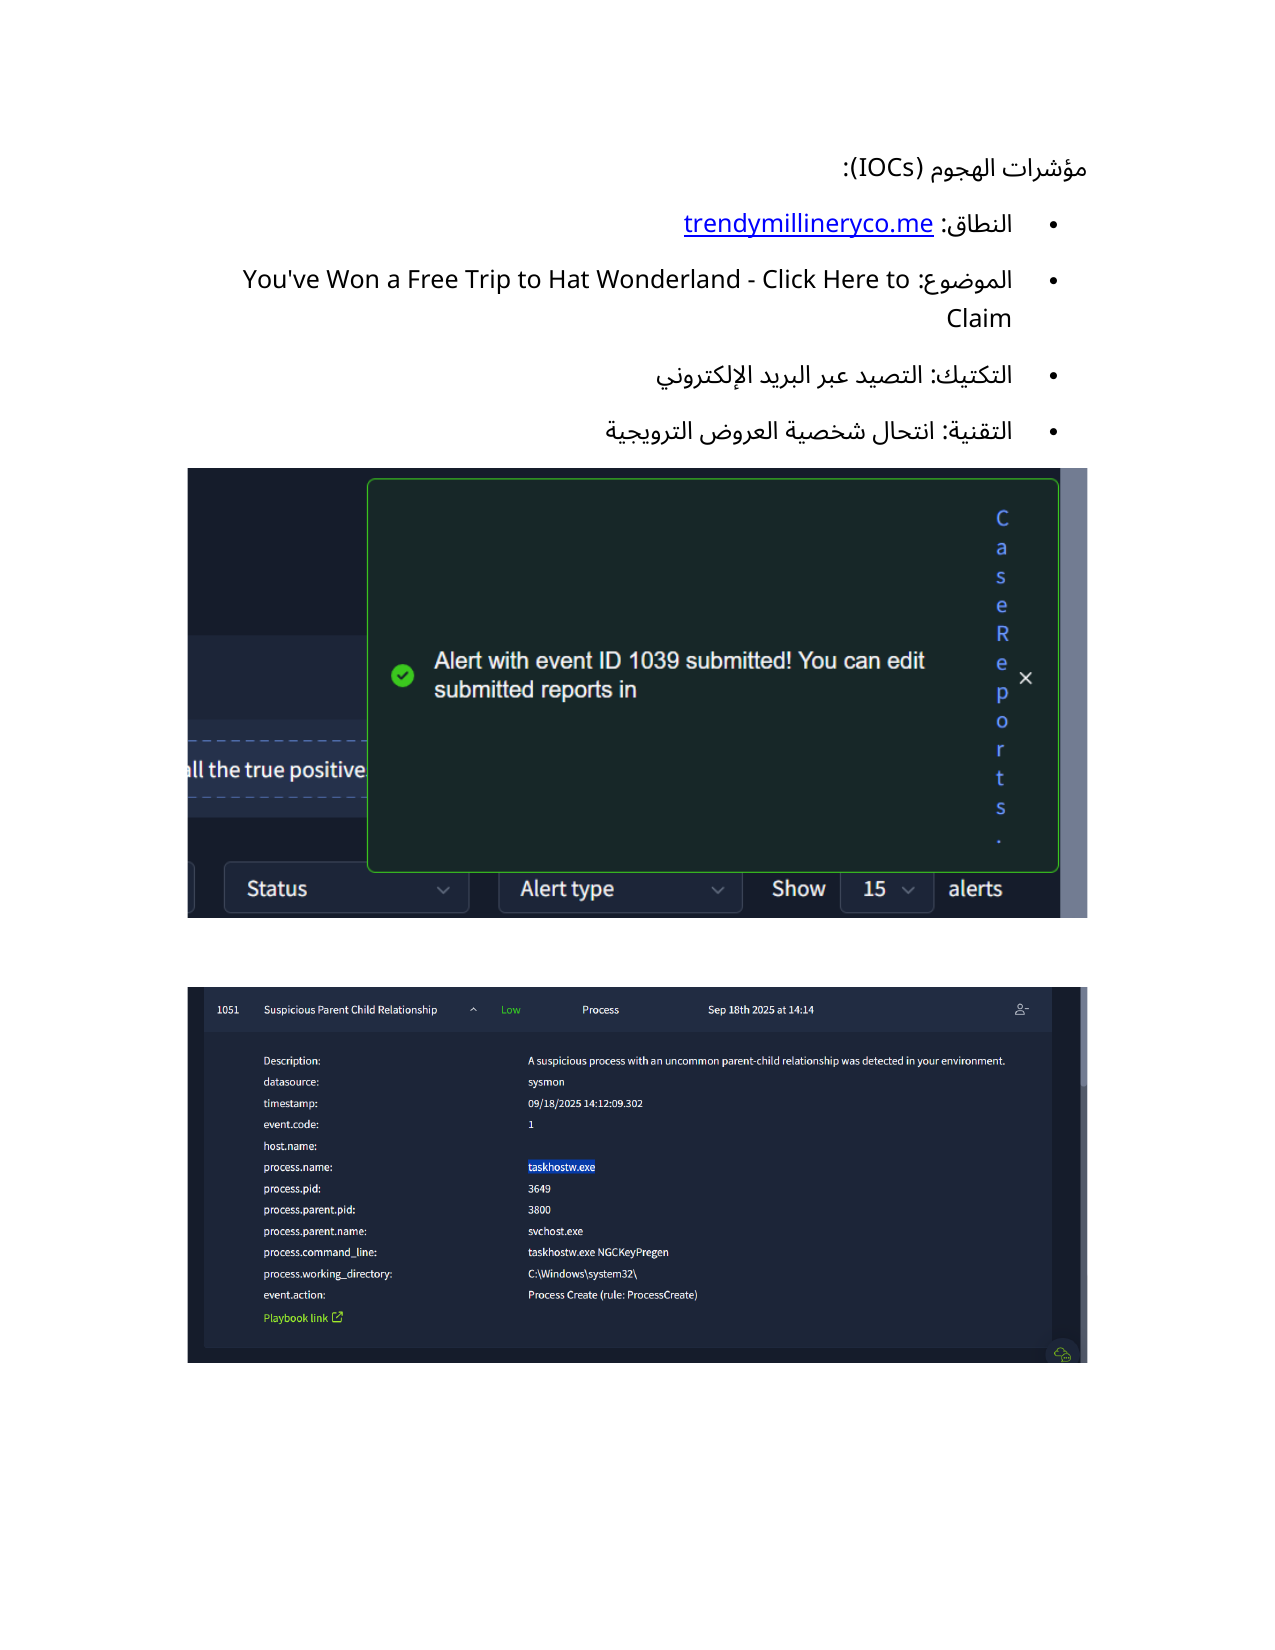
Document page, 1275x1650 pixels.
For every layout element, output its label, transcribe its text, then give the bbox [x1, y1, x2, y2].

text مؤشرات الهجوم (IOCs): [187, 150, 1087, 184]
list النطاق: trendymillineryco.me [187, 206, 1050, 240]
list الموضوع: You've Won a Free Trip to Hat Wonderland - Click Here to Claim [187, 262, 1050, 335]
list التقنية: انتحال شخصية العروض الترويجية [187, 412, 1050, 447]
list التكتيك: التصيد عبر البريد الإلكتروني [187, 357, 1050, 391]
picture [187, 987, 1088, 1363]
picture [187, 468, 1088, 918]
